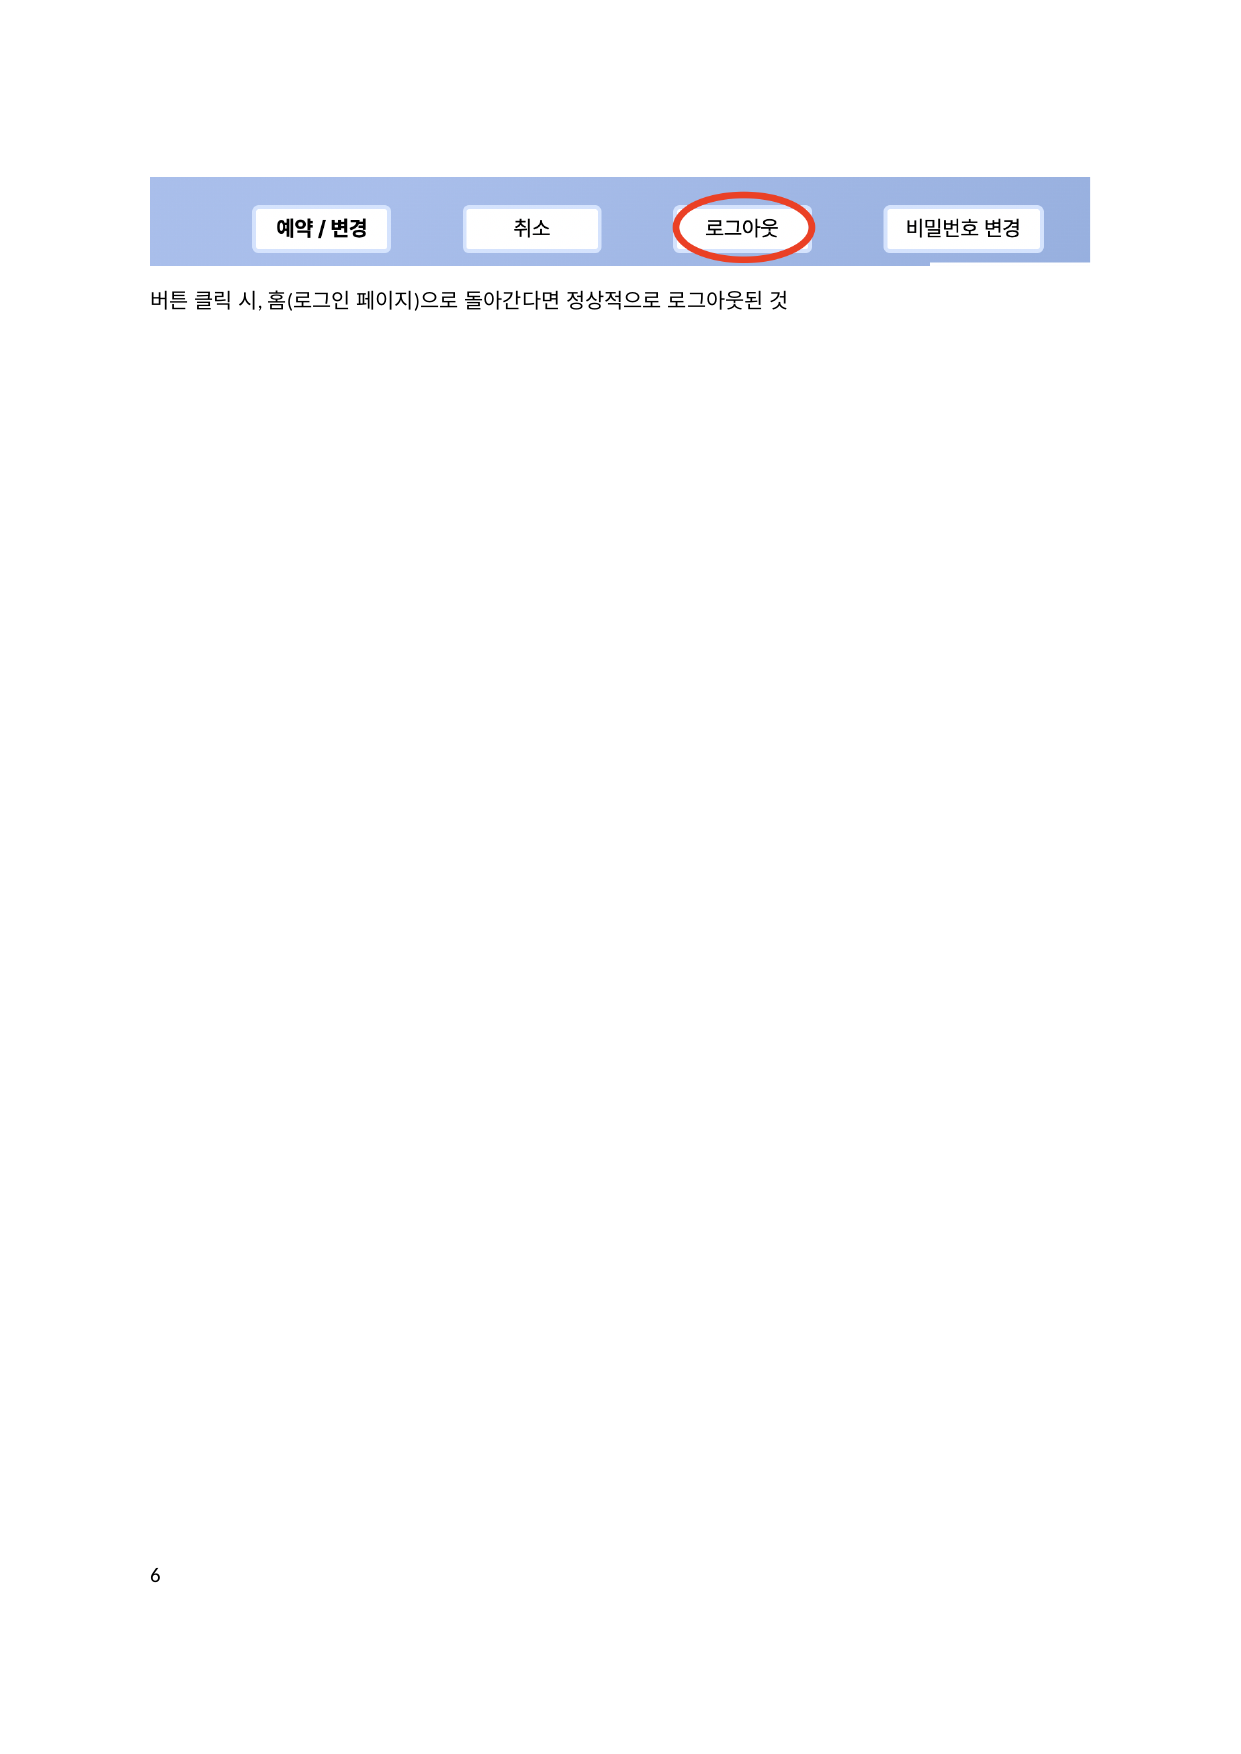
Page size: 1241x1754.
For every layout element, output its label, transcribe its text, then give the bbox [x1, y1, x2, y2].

text 버튼 클릭 시, 홈(로그인 페이지)으로 돌아간다면 정상적으로 로그아웃된 것 [150, 284, 1090, 315]
picture [150, 177, 1091, 266]
